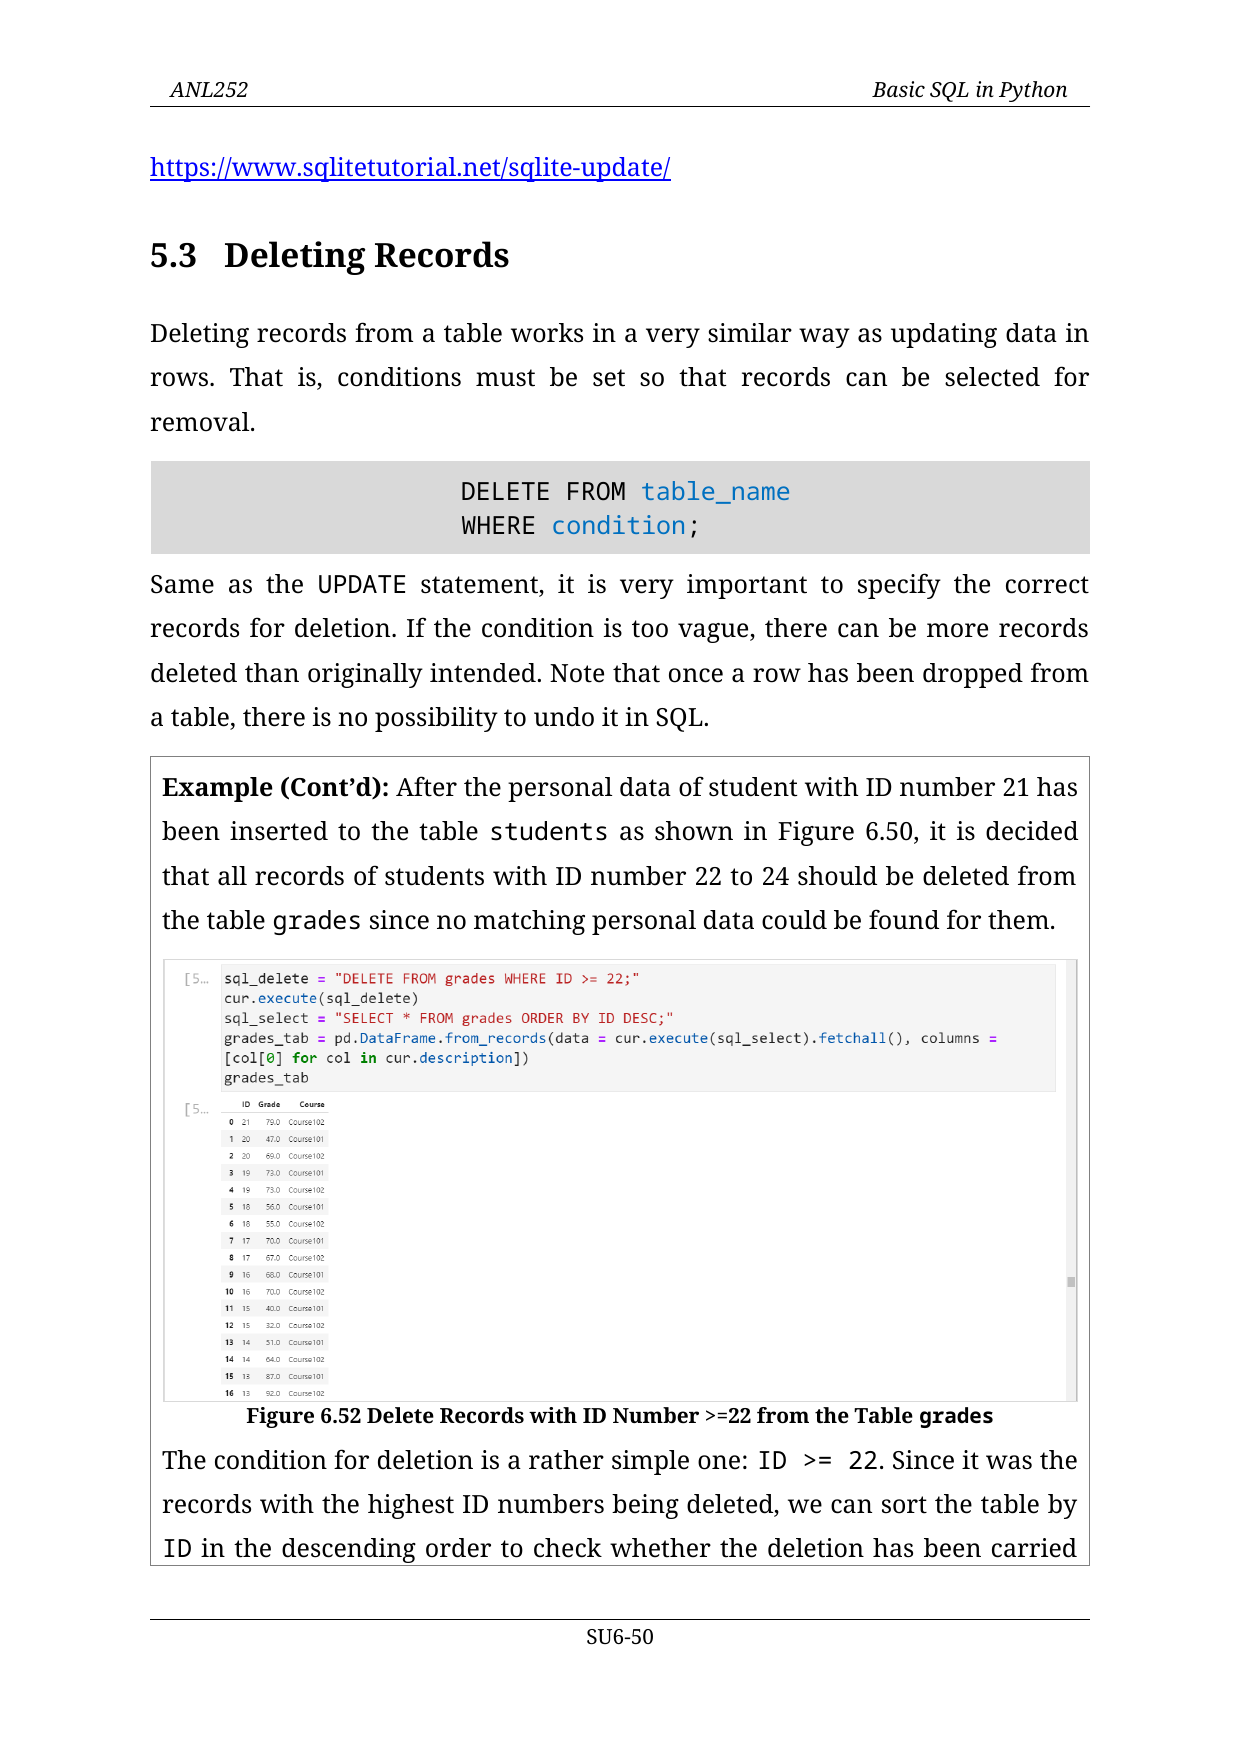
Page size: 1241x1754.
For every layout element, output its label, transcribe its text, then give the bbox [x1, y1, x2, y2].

text Same as the UPDATE statement, it is very important to specify the correct records for deletion. If the condition is too vague, there can be more records deleted than originally intended. Note that once a row has been dropped from a table, there is no possibility to undo it in SQL. [150, 567, 1090, 733]
table_header DELETE FROM table_name WHERE condition; [151, 461, 1090, 554]
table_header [151, 757, 1089, 1565]
text https://www.sqlitetutorial.net/sqlite-update/ [150, 150, 1090, 184]
picture [164, 960, 1077, 1401]
text Deleting records from a table works in a very similar way as updating data in rows. That is, conditions must be set so that records can be selected for removal. [150, 316, 1090, 438]
subtitle 5.3 Deleting Records [150, 232, 1090, 277]
